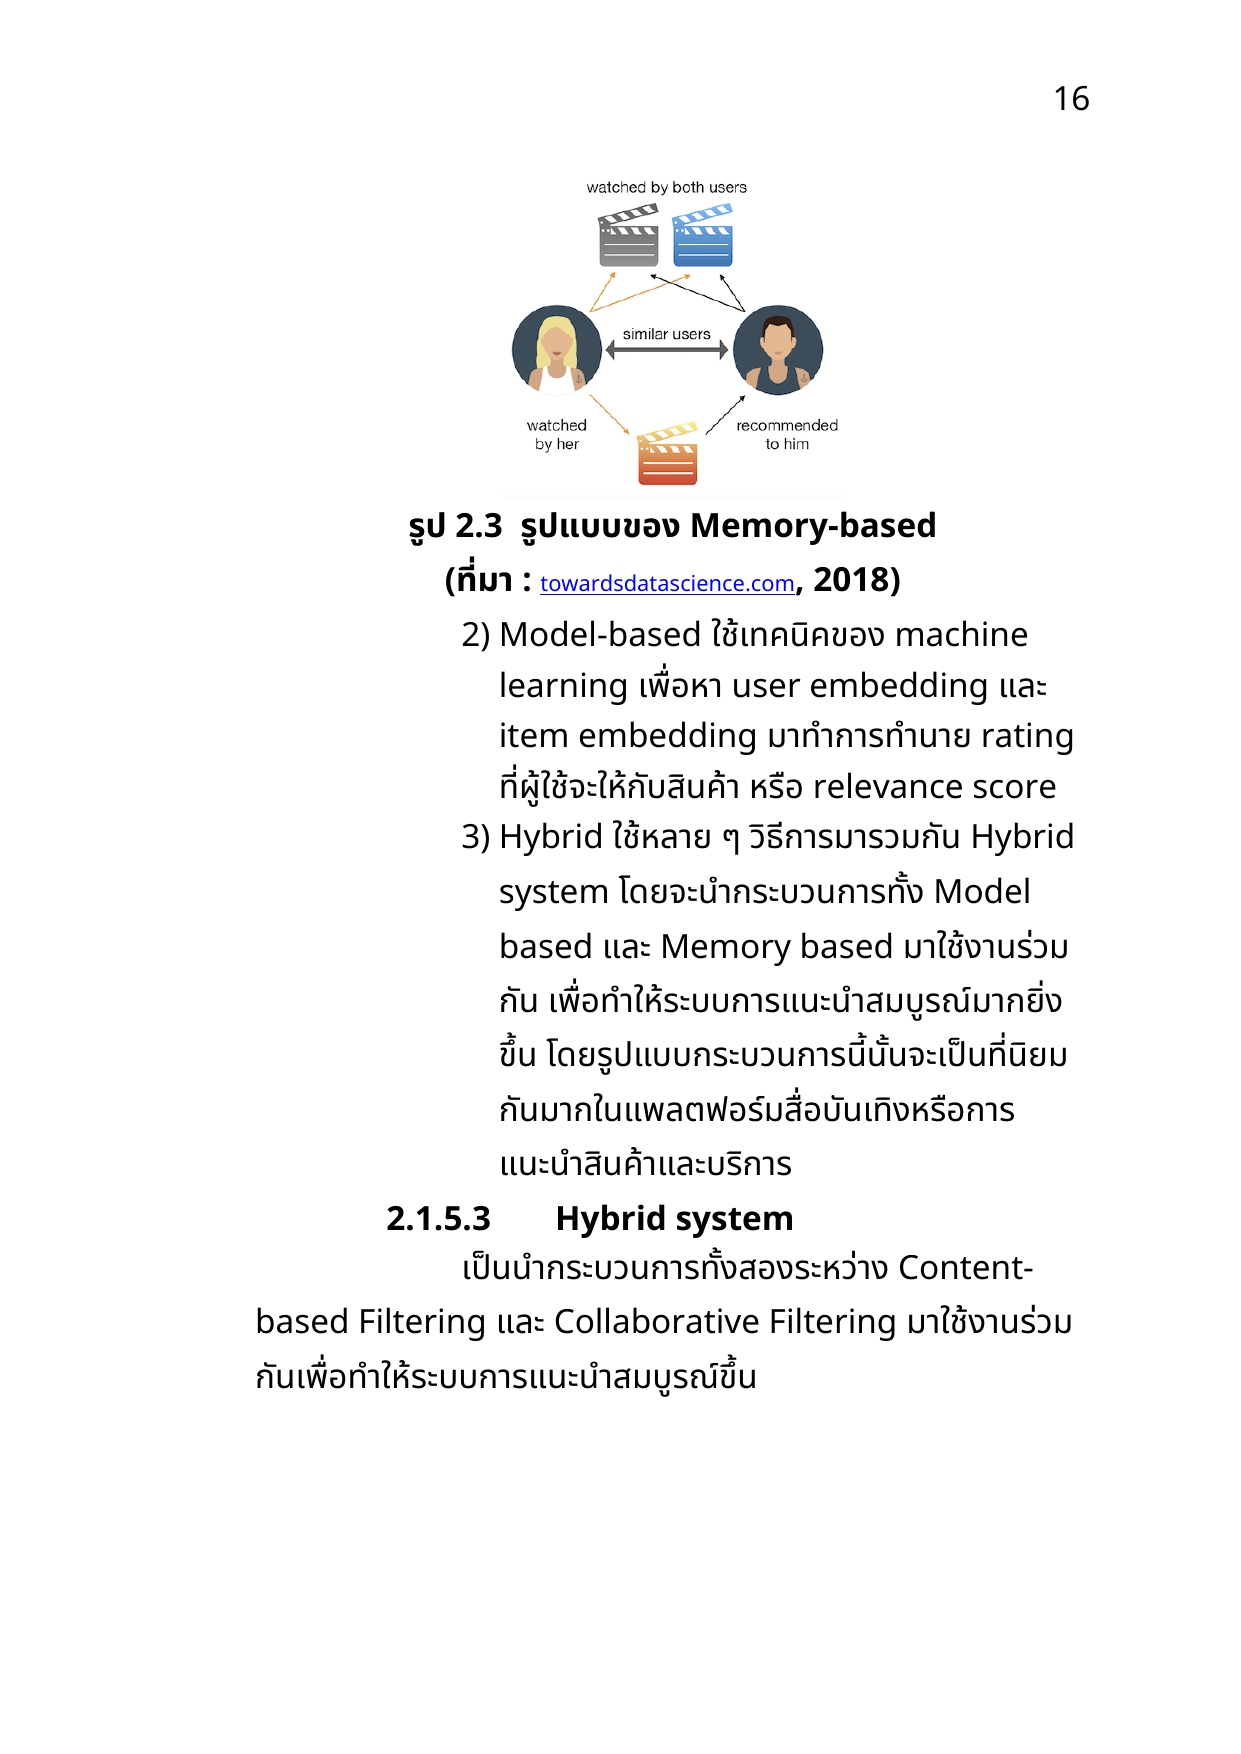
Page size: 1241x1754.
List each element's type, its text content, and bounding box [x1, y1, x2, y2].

list (ที่มา : towardsdatascience.com, 2018) [255, 556, 1090, 607]
list รูป 2.3 รูปแบบของ Memory-based [255, 502, 1090, 552]
picture [503, 165, 843, 498]
list Model-based ใช้เทคนิคของ machine learning เพื่อหา user embedding และ item embedding มาทำการทำนาย rating ที่ผู้ใช้จะให้กับสินค้า หรือ relevance score [461, 611, 1090, 813]
list เป็นนำกระบวนการทั้งสองระหว่าง Content-based Filtering และ Collaborative Filtering มาใช้งานร่วมกันเพื่อทำให้ระบบการแนะนำสมบูรณ์ขึ้น [255, 1243, 1090, 1403]
list Hybrid system [255, 1194, 1090, 1240]
list Hybrid ใช้หลาย ๆ วิธีการมารวมกัน Hybrid system โดยจะนำกระบวนการทั้ง Model based และ Memory based มาใช้งานร่วมกัน เพื่อทำให้ระบบการแนะนำสมบูรณ์มากยิ่งขึ้น โดยรูปแบบกระบวนการนี้นั้นจะเป็นที่นิยมกันมากในแพลตฟอร์มสื่อบันเทิงหรือการแนะนำสินค้าและบริการ [461, 813, 1090, 1191]
